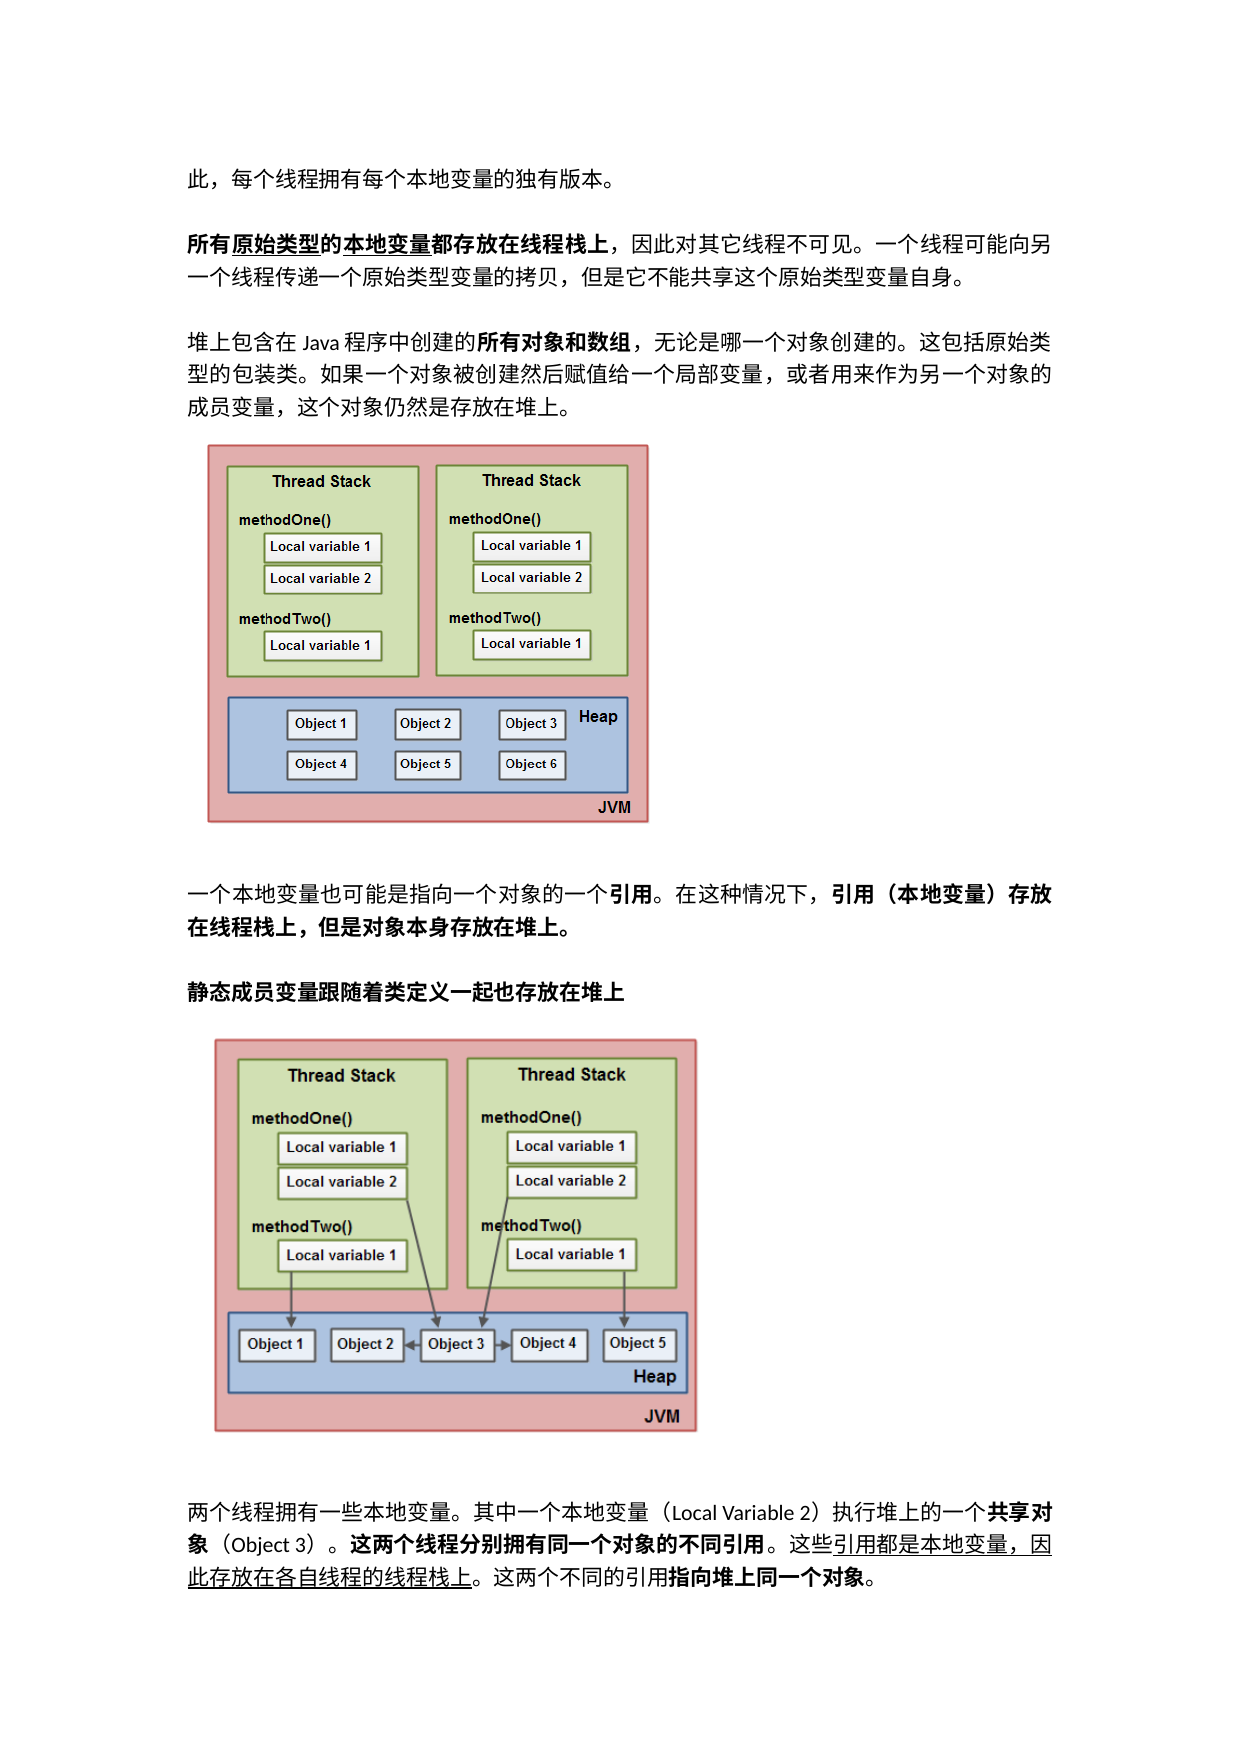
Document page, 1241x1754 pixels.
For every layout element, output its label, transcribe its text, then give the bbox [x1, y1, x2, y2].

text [187, 162, 1053, 194]
text 一个本地变量也可能是指向一个对象的一个引用。在这种情况下，引用（本地变量）存放在线程栈上，但是对象本身存放在堆上。 [187, 877, 1053, 942]
text 堆上包含在Java程序中创建的所有对象和数组，无论是哪一个对象创建的。这包括原始类型的包装类。如果一个对象被创建然后赋值给一个局部变量，或者用来作为另一个对象的成员变量，这个对象仍然是存放在堆上。 [187, 324, 1053, 422]
picture [187, 1007, 733, 1468]
text 两个线程拥有一些本地变量。其中一个本地变量（Local Variable 2）执行堆上的一个共享对象（Object 3）。这两个线程分别拥有同一个对象的不同引用。这些引用都是本地变量，因此存放在各自线程的线程栈上。这两个不同的引用指向堆上同一个对象。 [187, 1494, 1053, 1592]
text 所有原始类型的本地变量都存放在线程栈上，因此对其它线程不可见。一个线程可能向另一个线程传递一个原始类型变量的拷贝，但是它不能共享这个原始类型变量自身。 [187, 227, 1053, 292]
text 静态成员变量跟随着类定义一起也存放在堆上 [187, 974, 1053, 1007]
picture [187, 422, 667, 851]
